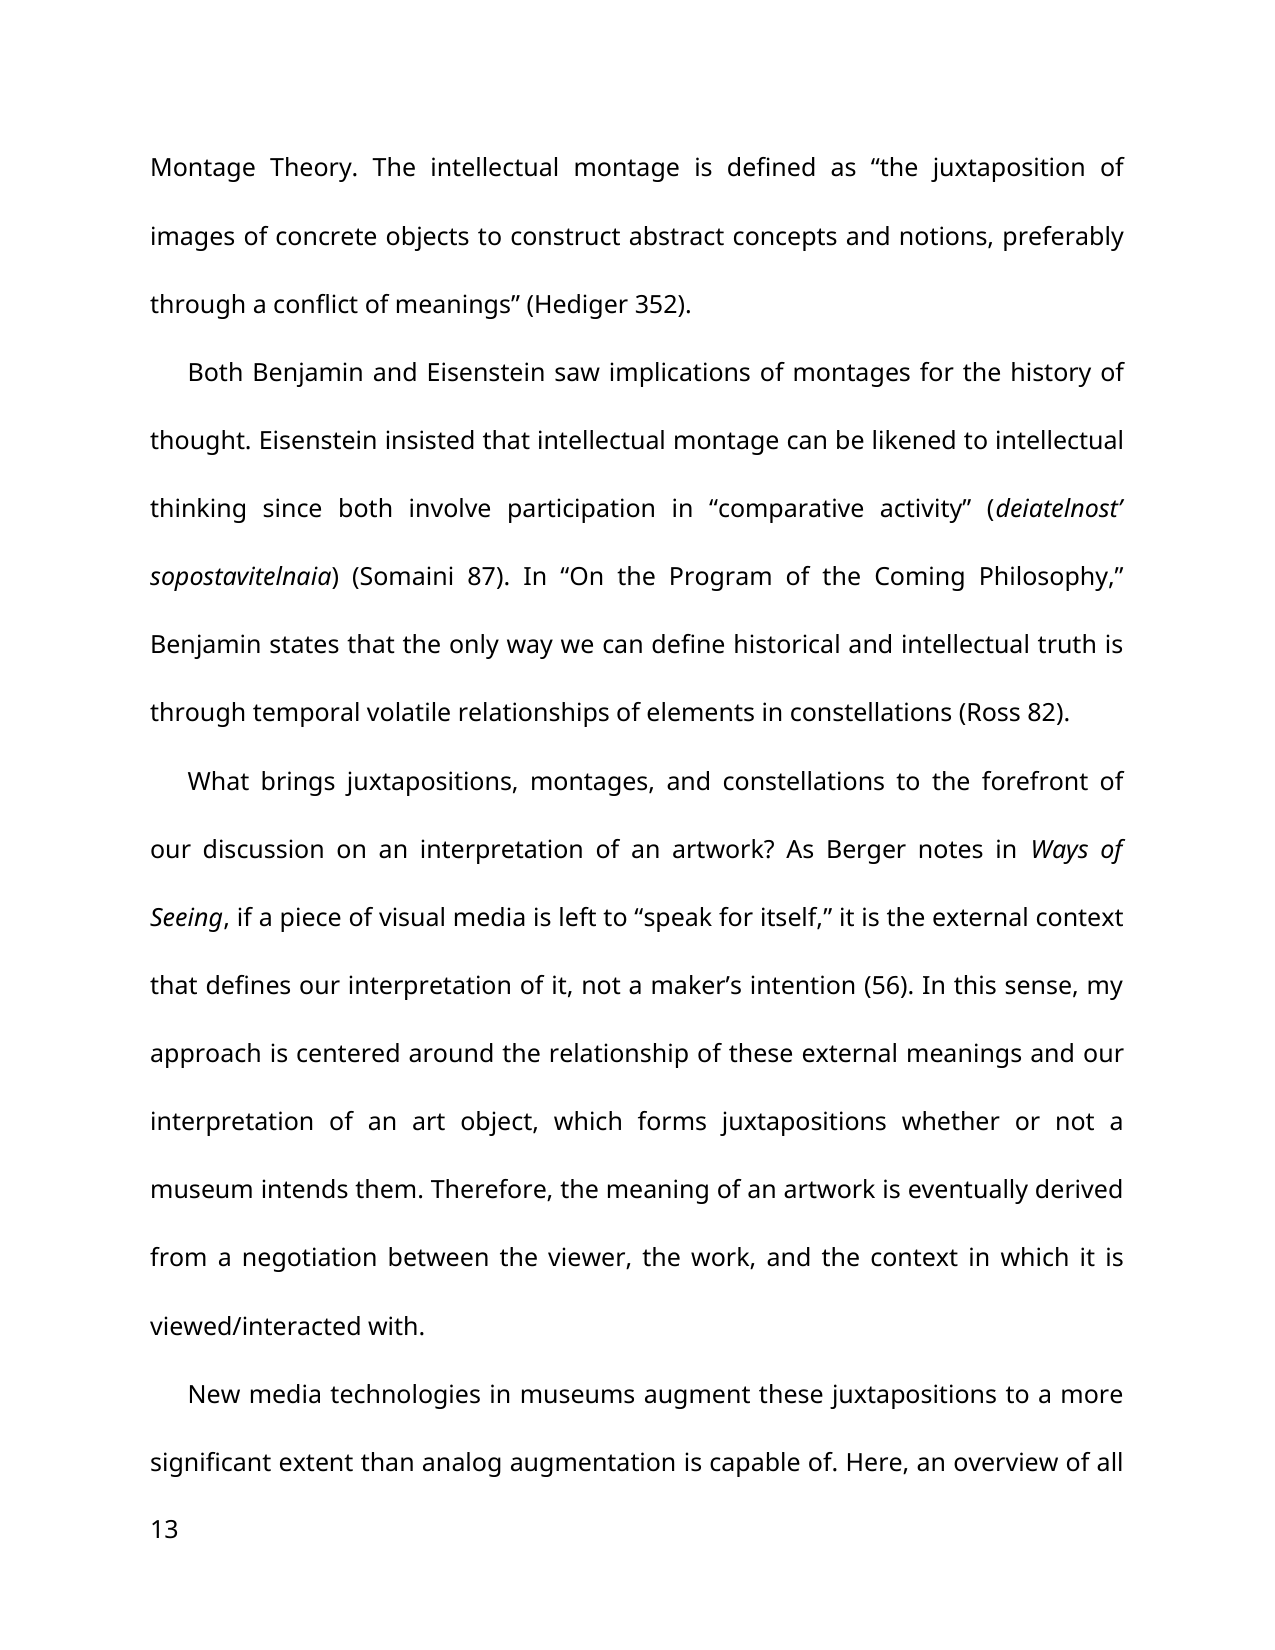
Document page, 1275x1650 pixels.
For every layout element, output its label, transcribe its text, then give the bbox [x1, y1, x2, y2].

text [150, 150, 1125, 320]
text What brings juxtapositions, montages, and constellations to the forefront of our discussion on an interpretation of an artwork? As Berger notes in Ways of Seeing, if a piece of visual media is left to “speak for itself,” it is the external context that defines our interpretation of it, not a maker’s intention (56). In this sense, my approach is centered around the relationship of these external meanings and our interpretation of an art object, which forms juxtapositions whether or not a museum intends them. Therefore, the meaning of an artwork is eventually derived from a negotiation between the viewer, the work, and the context in which it is viewed/interacted with. [150, 763, 1125, 1342]
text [150, 1376, 1125, 1478]
text Both Benjamin and Eisenstein saw implications of montages for the history of thought. Eisenstein insisted that intellectual montage can be likened to intellectual thinking since both involve participation in “comparative activity” (deiatelnost’ sopostavitelnaia) (Somaini 87). In “On the Program of the Coming Philosophy,” Benjamin states that the only way we can define historical and intellectual truth is through temporal volatile relationships of elements in constellations (Ross 82). [150, 354, 1125, 729]
